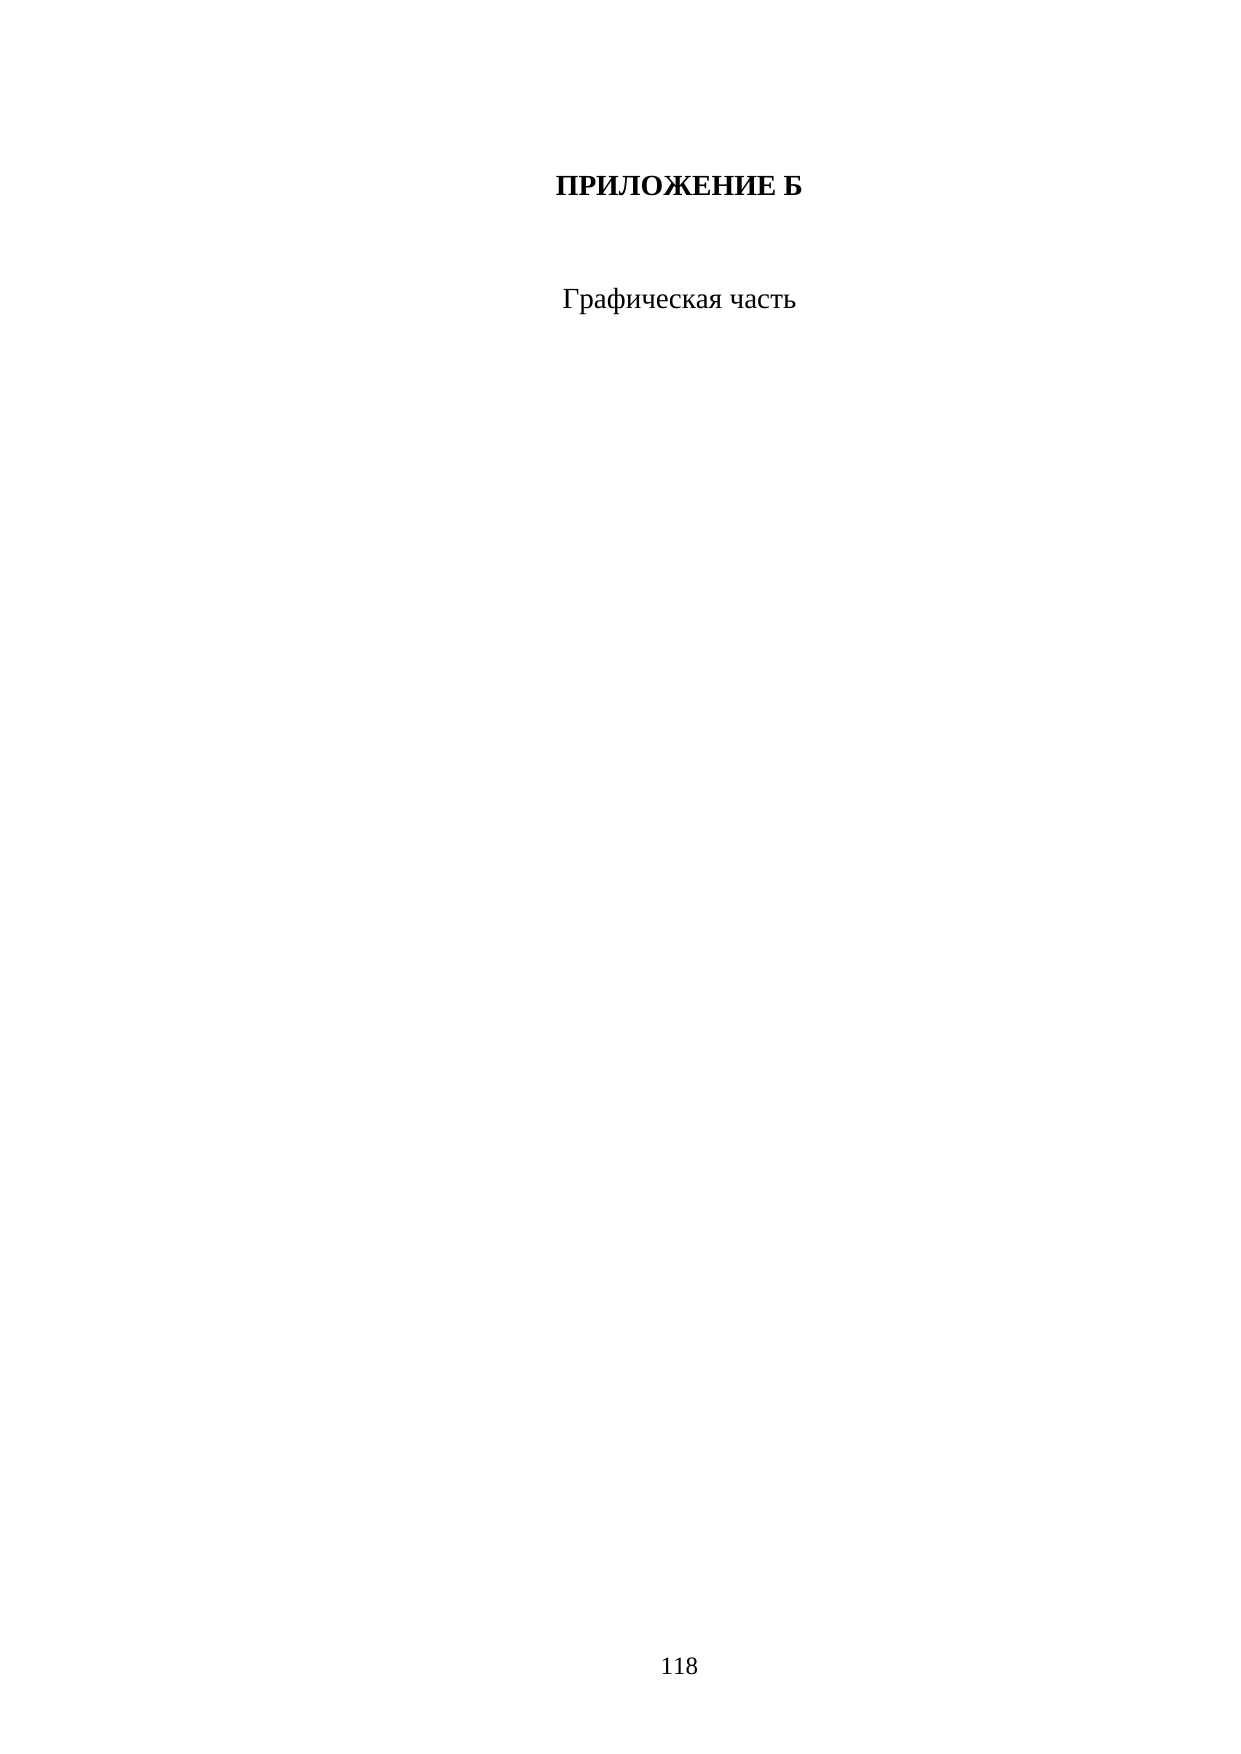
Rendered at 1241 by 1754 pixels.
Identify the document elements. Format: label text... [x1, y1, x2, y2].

subtitle ПРИЛОЖЕНИЕ Б [177, 168, 1181, 202]
text Графическая часть [177, 281, 1181, 315]
